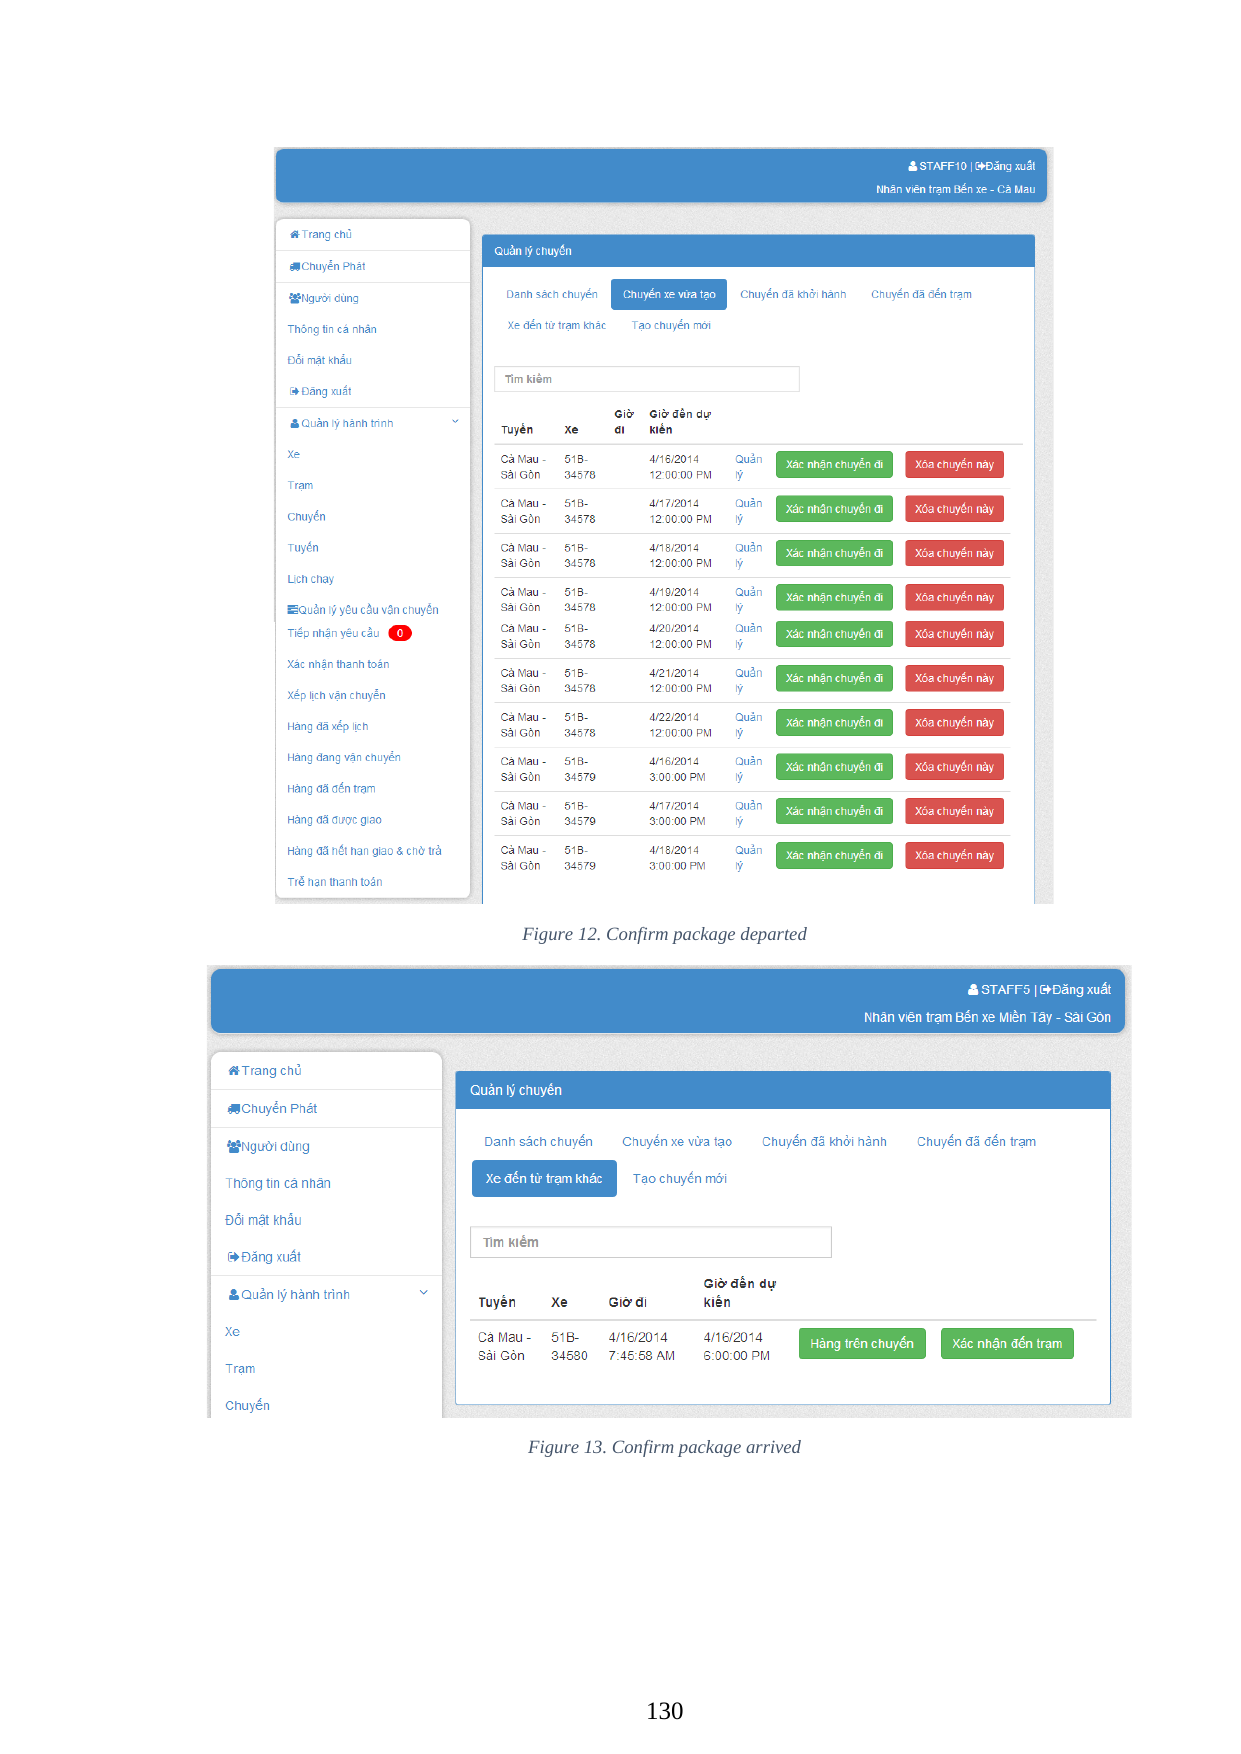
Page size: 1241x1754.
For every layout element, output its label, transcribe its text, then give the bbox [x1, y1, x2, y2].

picture [206, 965, 1132, 1418]
picture [273, 147, 1056, 904]
